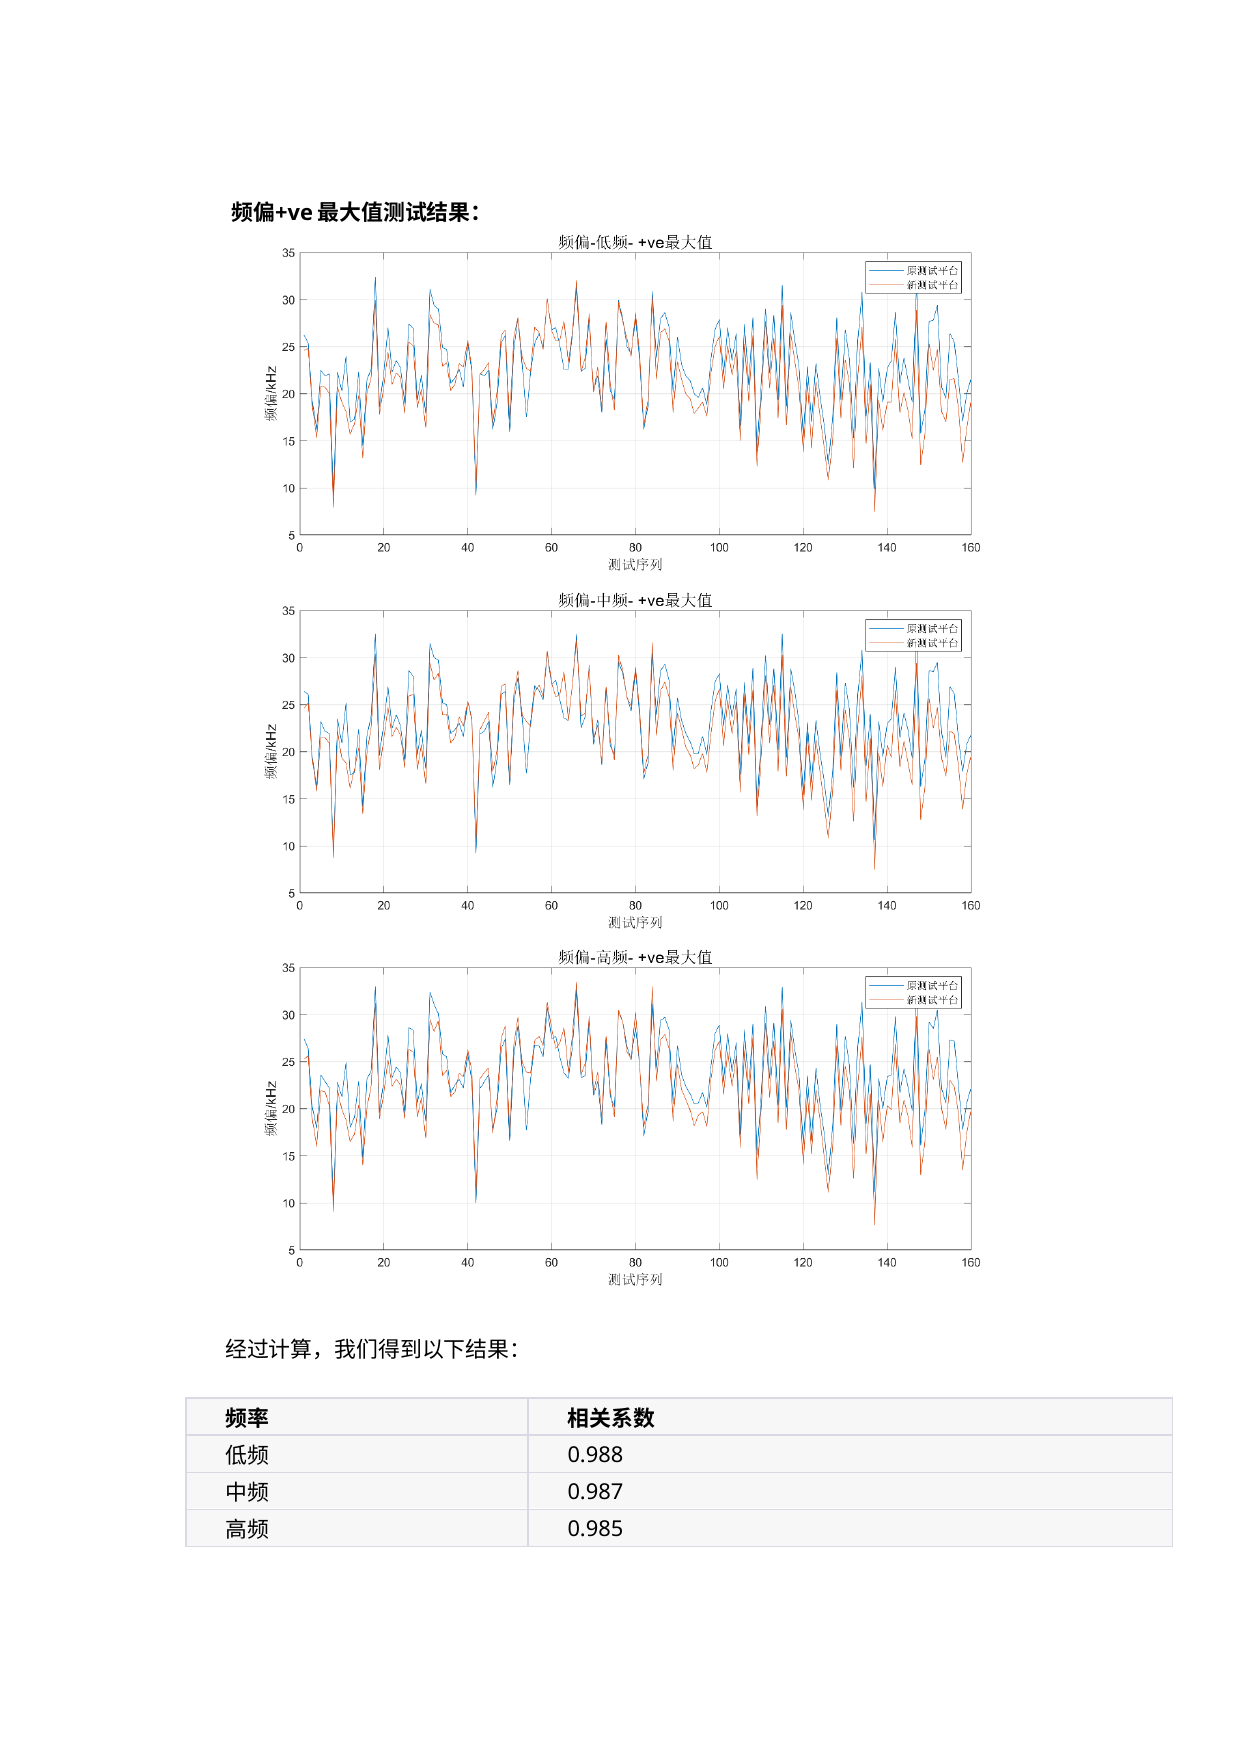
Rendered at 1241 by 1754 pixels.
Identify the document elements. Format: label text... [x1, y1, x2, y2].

picture [187, 227, 1053, 573]
table_cell 低频 [187, 1436, 527, 1471]
table_cell 中频 [187, 1473, 527, 1508]
table_header 相关系数 [529, 1399, 1172, 1434]
table_cell 高频 [187, 1510, 527, 1546]
table_cell 0.988 [529, 1436, 1172, 1471]
text 频偏+ve最大值测试结果： [187, 194, 1053, 227]
table_header 频率 [187, 1399, 527, 1434]
table_cell 0.987 [529, 1473, 1172, 1508]
picture [187, 584, 1053, 931]
text 经过计算，我们得到以下结果： [187, 1332, 1053, 1364]
picture [187, 942, 1053, 1288]
table_cell 0.985 [529, 1510, 1172, 1546]
